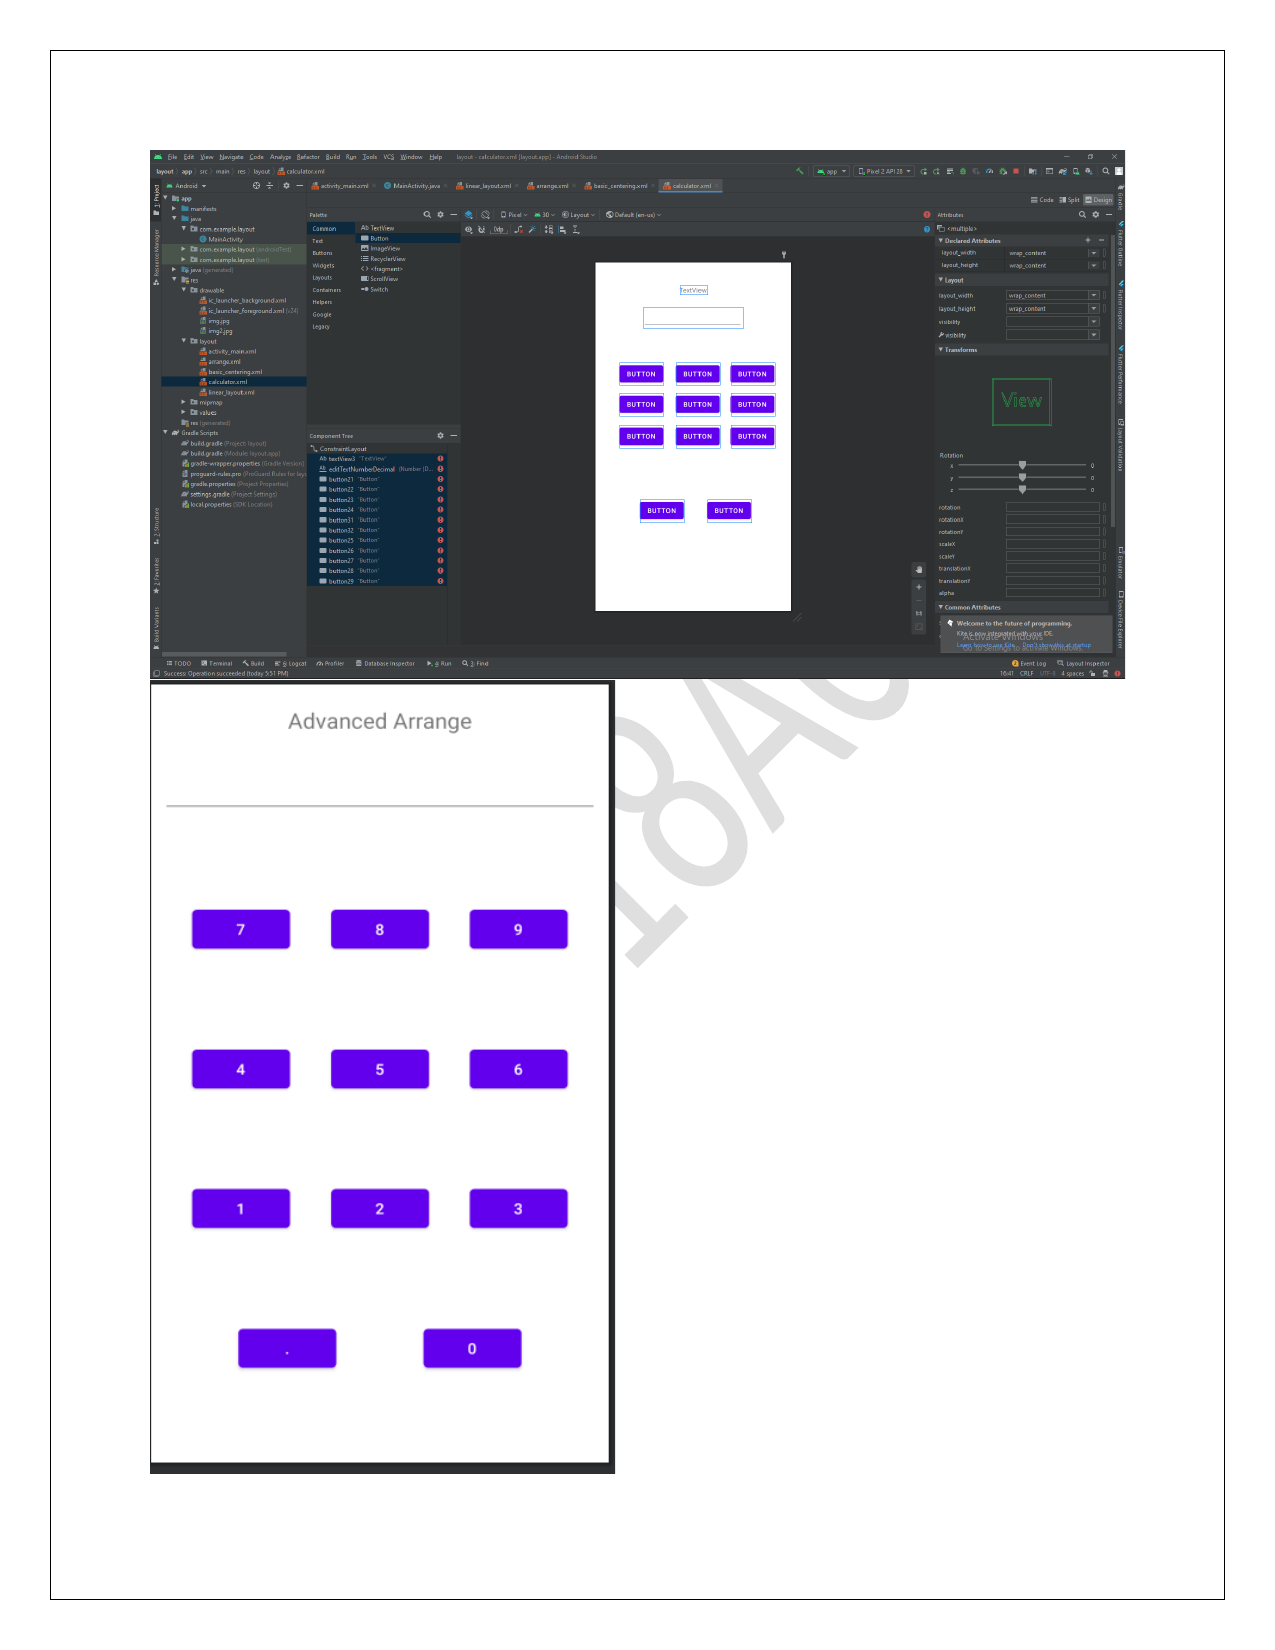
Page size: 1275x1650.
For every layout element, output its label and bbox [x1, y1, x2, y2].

picture [150, 150, 1125, 679]
picture [150, 680, 616, 1474]
